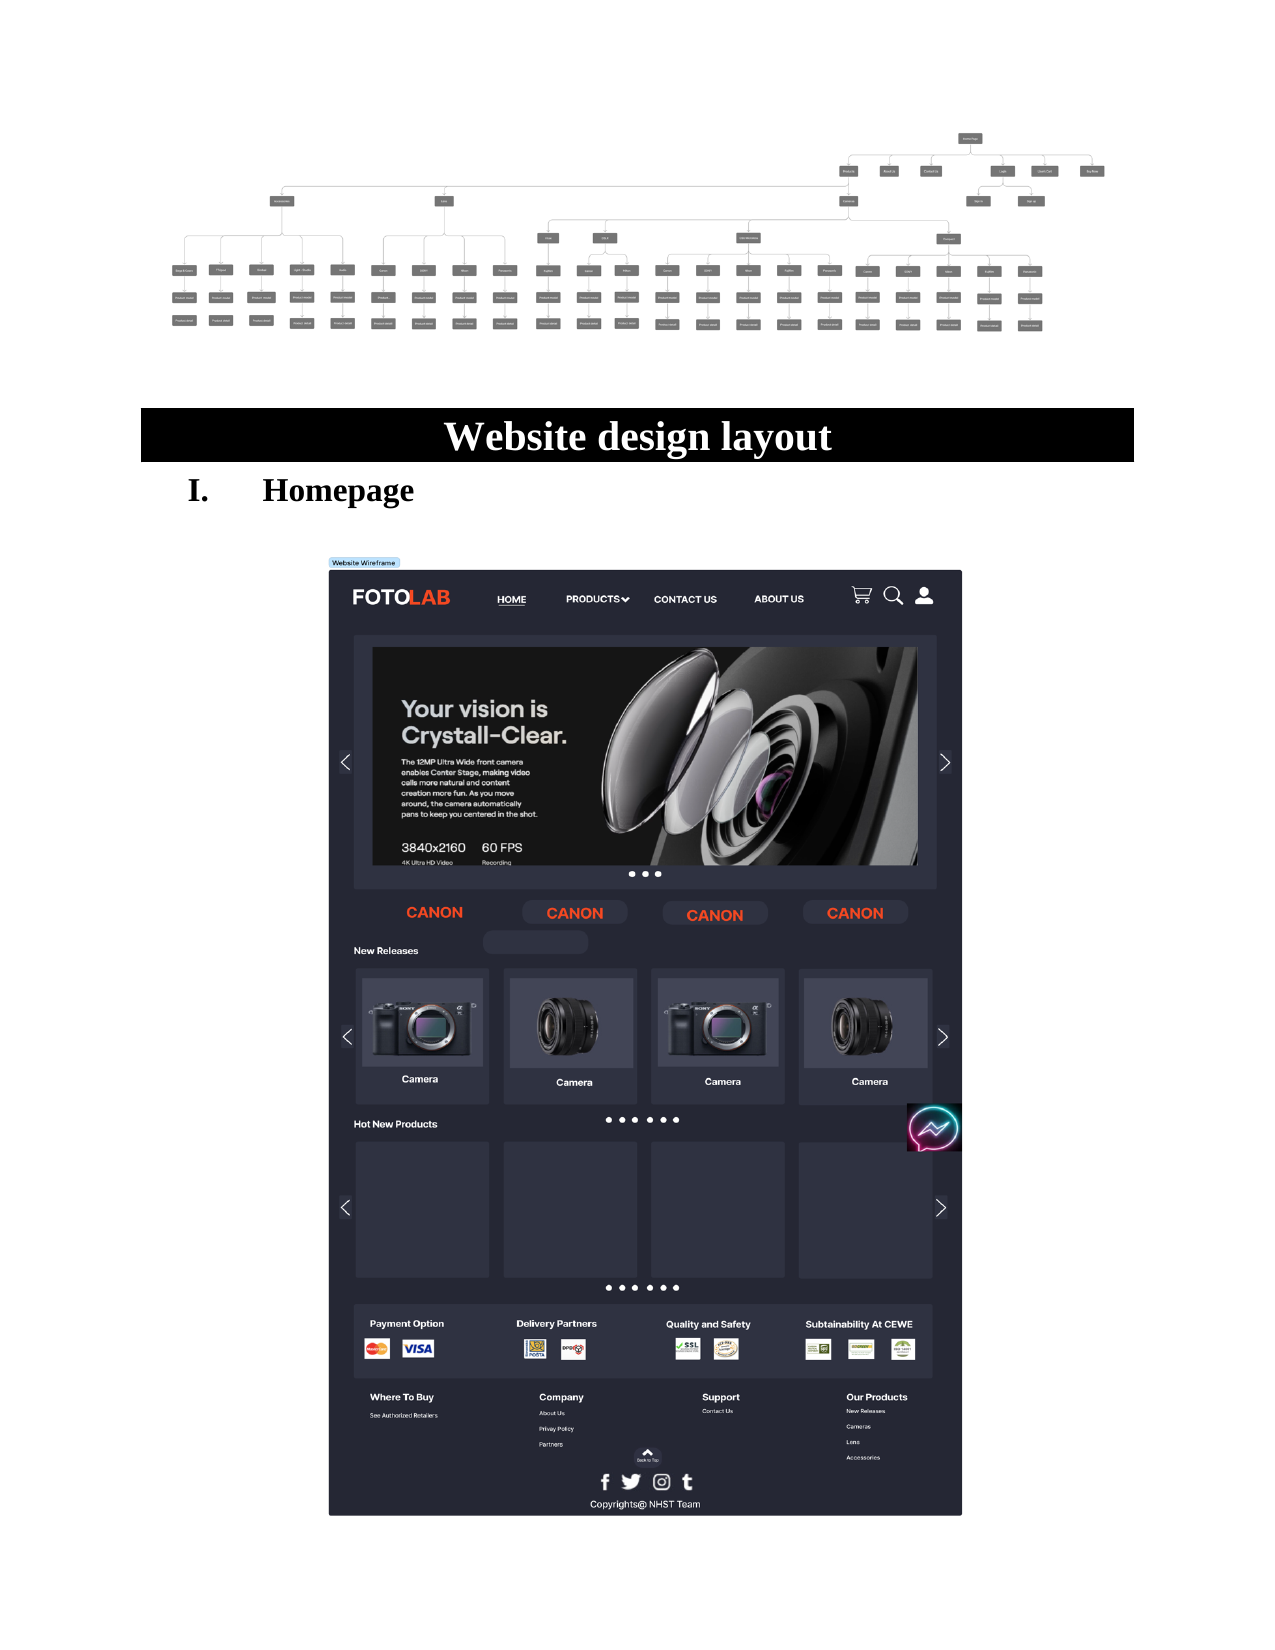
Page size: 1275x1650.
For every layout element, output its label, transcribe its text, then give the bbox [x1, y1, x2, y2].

subtitle Website design layout [142, 409, 1133, 461]
picture [278, 522, 1012, 1563]
picture [150, 112, 1125, 353]
subtitle Homepage [187, 470, 1125, 509]
